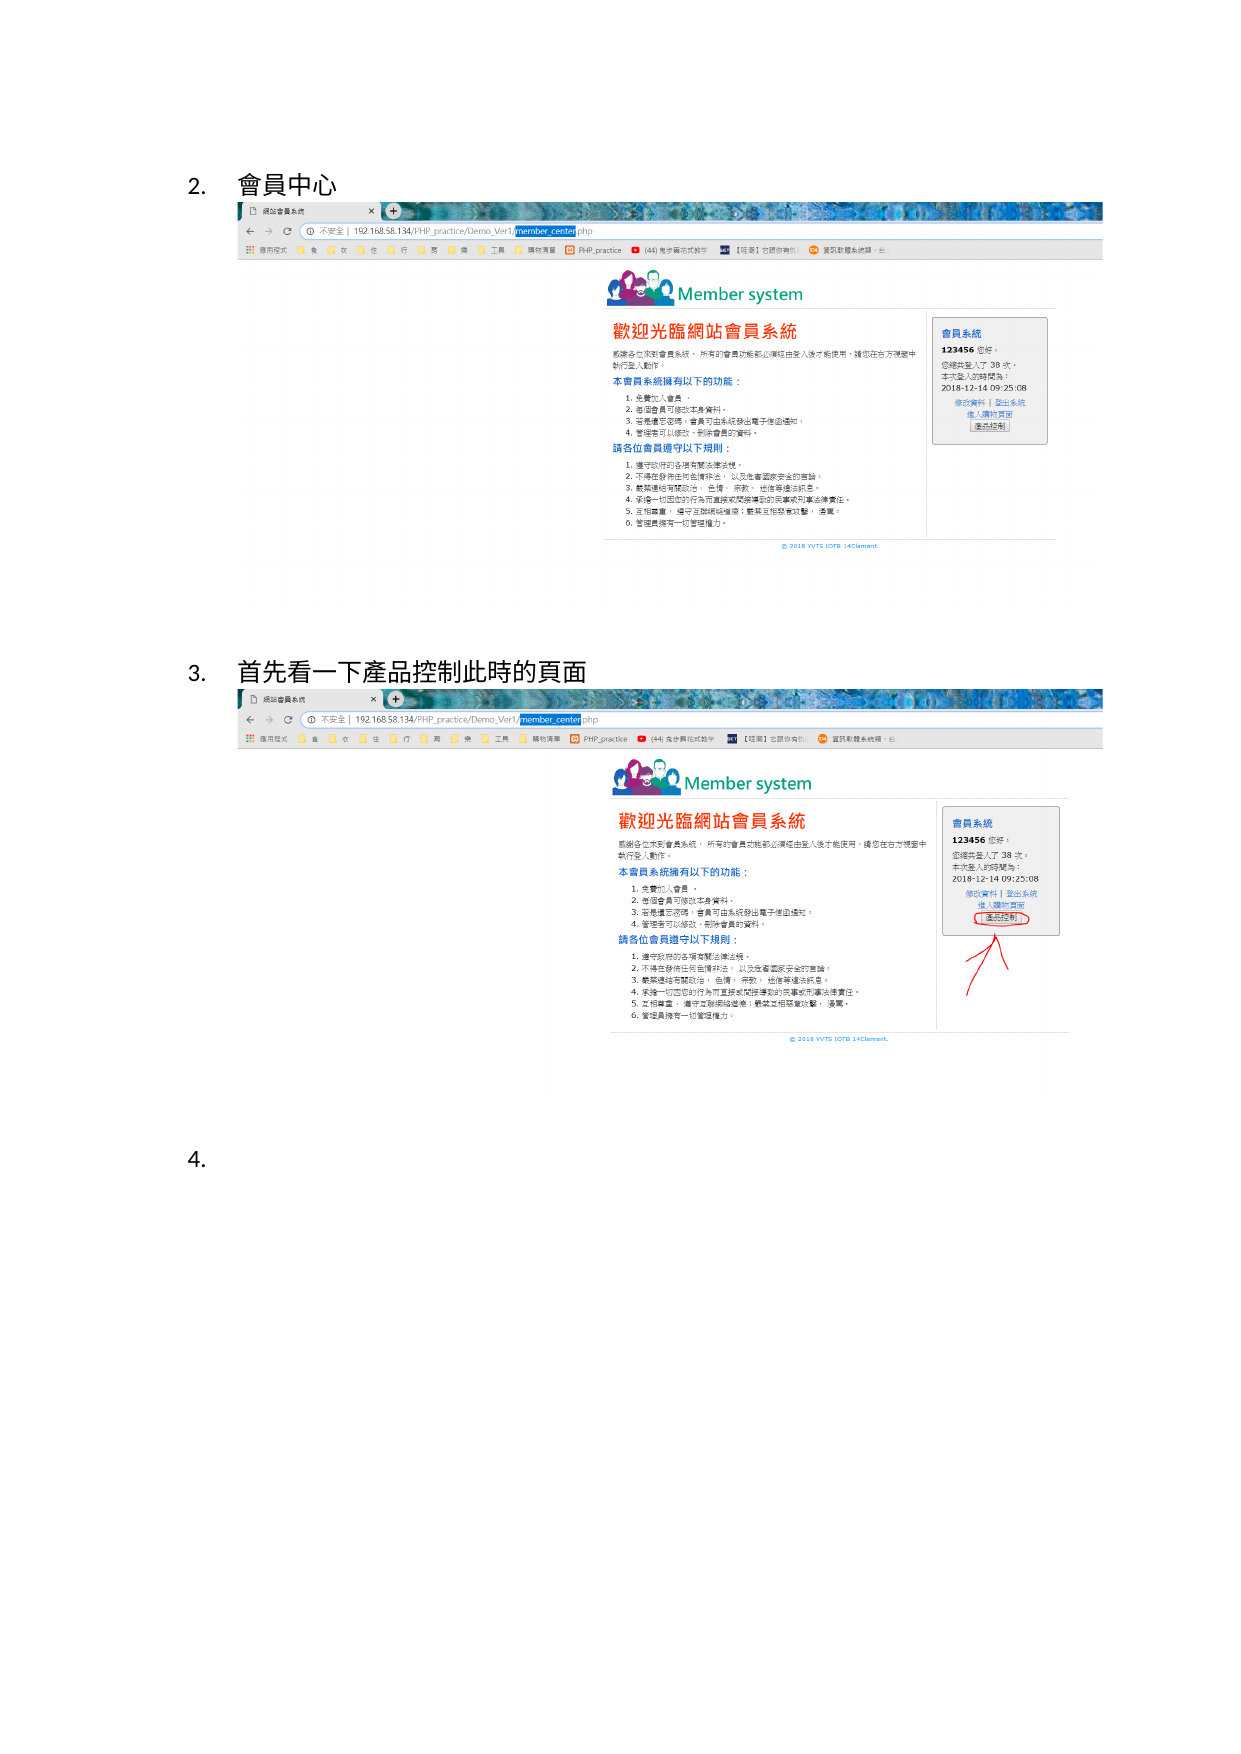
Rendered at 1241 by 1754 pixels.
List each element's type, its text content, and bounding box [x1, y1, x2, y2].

picture [237, 689, 1103, 1096]
picture [237, 202, 1103, 613]
list 此時Get Started按鈕下面的按鈕為 Member Center，作用為回到會員中心並且控制Smartcar控制頁會顯示會員還沒買車，點Here to buy 進入SmartCar產品購買頁面 或是也可以從會員中心的 進入購物頁面 進入購物頁購買 [187, 1139, 1053, 1177]
